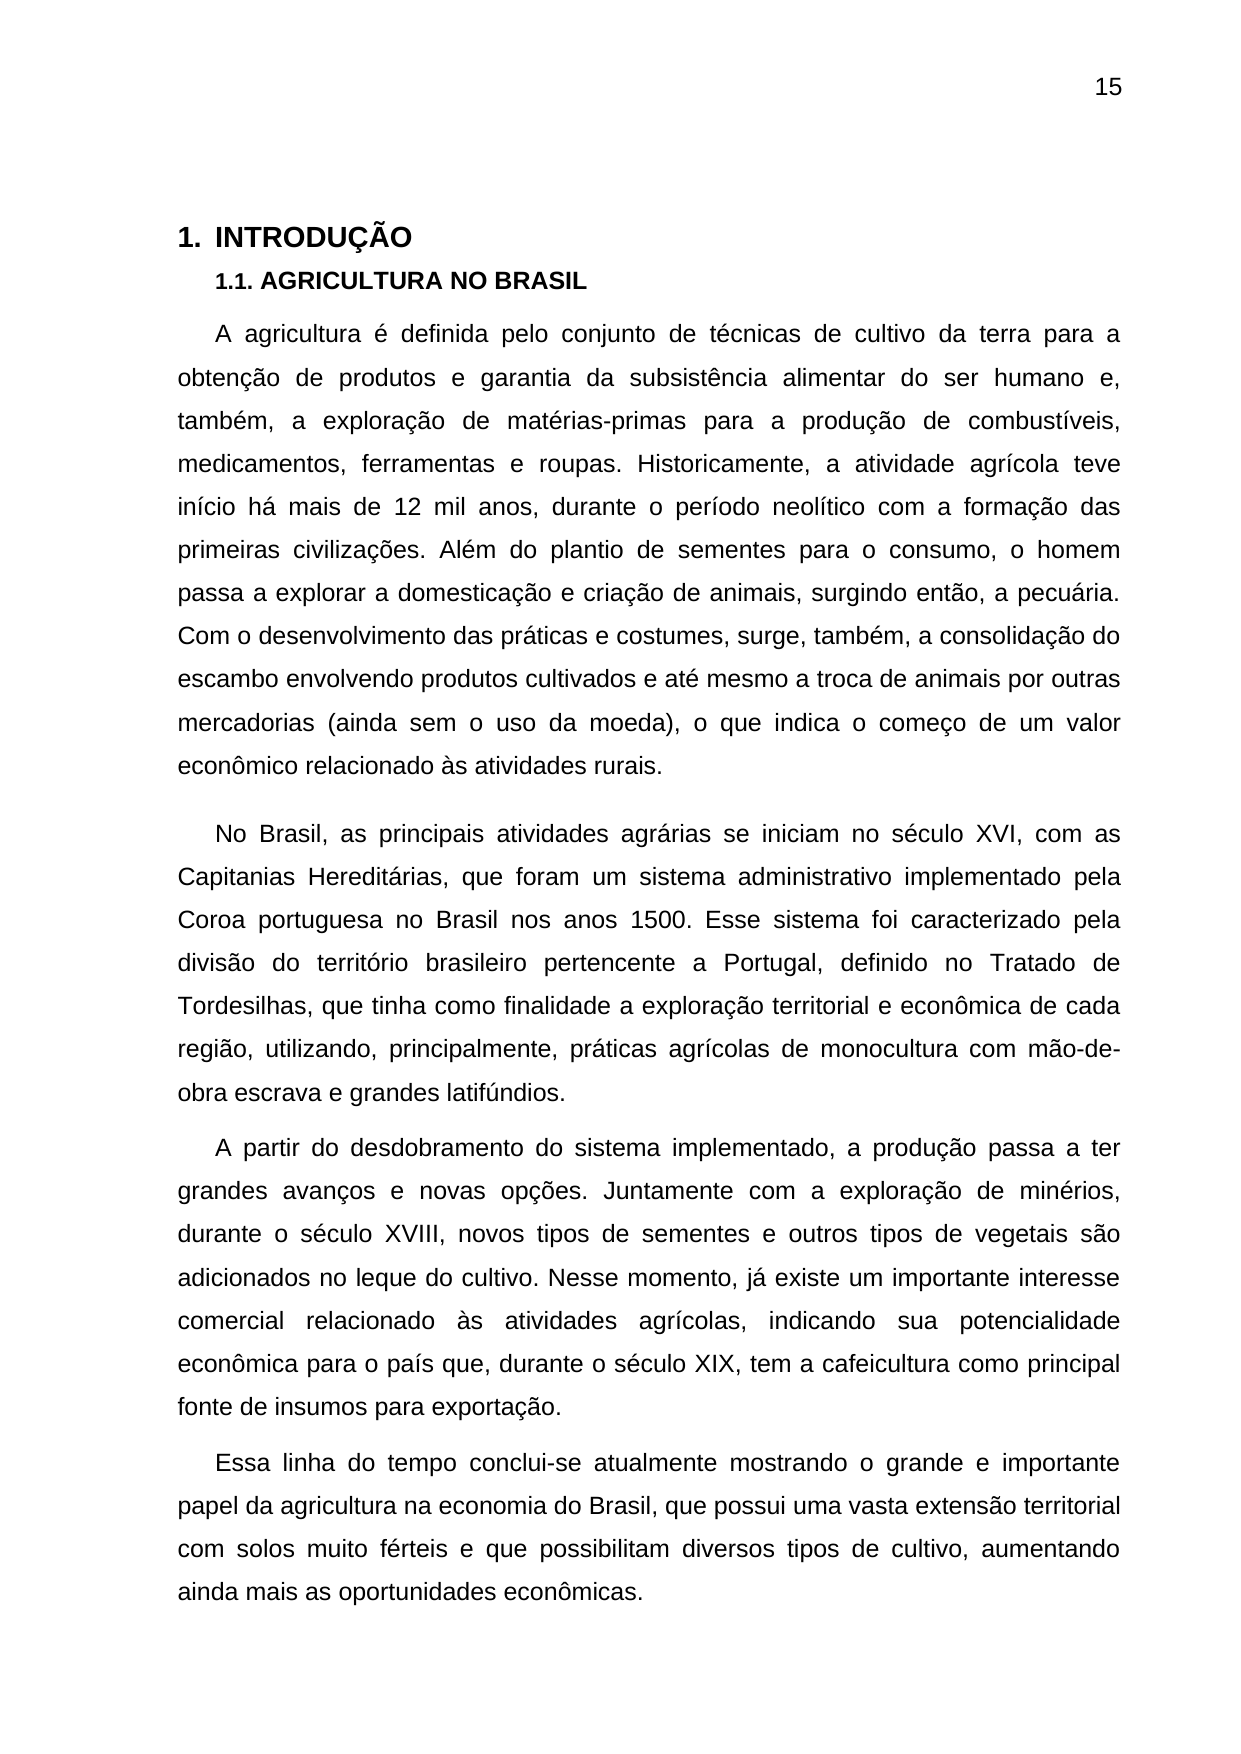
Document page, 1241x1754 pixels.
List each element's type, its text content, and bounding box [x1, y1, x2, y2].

list INTRODUÇÃO [177, 220, 1122, 253]
text No Brasil, as principais atividades agrárias se iniciam no século XVI, com as Capitanias Hereditárias, que foram um sistema administrativo implementado pela Coroa portuguesa no Brasil nos anos 1500. Esse sistema foi caracterizado pela divisão do território brasileiro pertencente a Portugal, definido no Tratado de Tordesilhas, que tinha como finalidade a exploração territorial e econômica de cada região, utilizando, principalmente, práticas agrícolas de monocultura com mão-de-obra escrava e grandes latifúndios. [177, 819, 1122, 1106]
text A partir do desdobramento do sistema implementado, a produção passa a ter grandes avanços e novas opções. Juntamente com a exploração de minérios, durante o século XVIII, novos tipos de sementes e outros tipos de vegetais são adicionados no leque do cultivo. Nesse momento, já existe um importante interesse comercial relacionado às atividades agrícolas, indicando sua potencialidade econômica para o país que, durante o século XIX, tem a cafeicultura como principal fonte de insumos para exportação. [177, 1133, 1122, 1421]
list Agricultura no Brasil [215, 266, 1122, 294]
text A agricultura é definida pelo conjunto de técnicas de cultivo da terra para a obtenção de produtos e garantia da subsistência alimentar do ser humano e, também, a exploração de matérias-primas para a produção de combustíveis, medicamentos, ferramentas e roupas. Historicamente, a atividade agrícola teve início há mais de 12 mil anos, durante o período neolítico com a formação das primeiras civilizações. Além do plantio de sementes para o consumo, o homem passa a explorar a domesticação e criação de animais, surgindo então, a pecuária. Com o desenvolvimento das práticas e costumes, surge, também, a consolidação do escambo envolvendo produtos cultivados e até mesmo a troca de animais por outras mercadorias (ainda sem o uso da moeda), o que indica o começo de um valor econômico relacionado às atividades rurais. [177, 319, 1122, 779]
text Essa linha do tempo conclui-se atualmente mostrando o grande e importante papel da agricultura na economia do Brasil, que possui uma vasta extensão territorial com solos muito férteis e que possibilitam diversos tipos de cultivo, aumentando ainda mais as oportunidades econômicas. [177, 1448, 1122, 1606]
